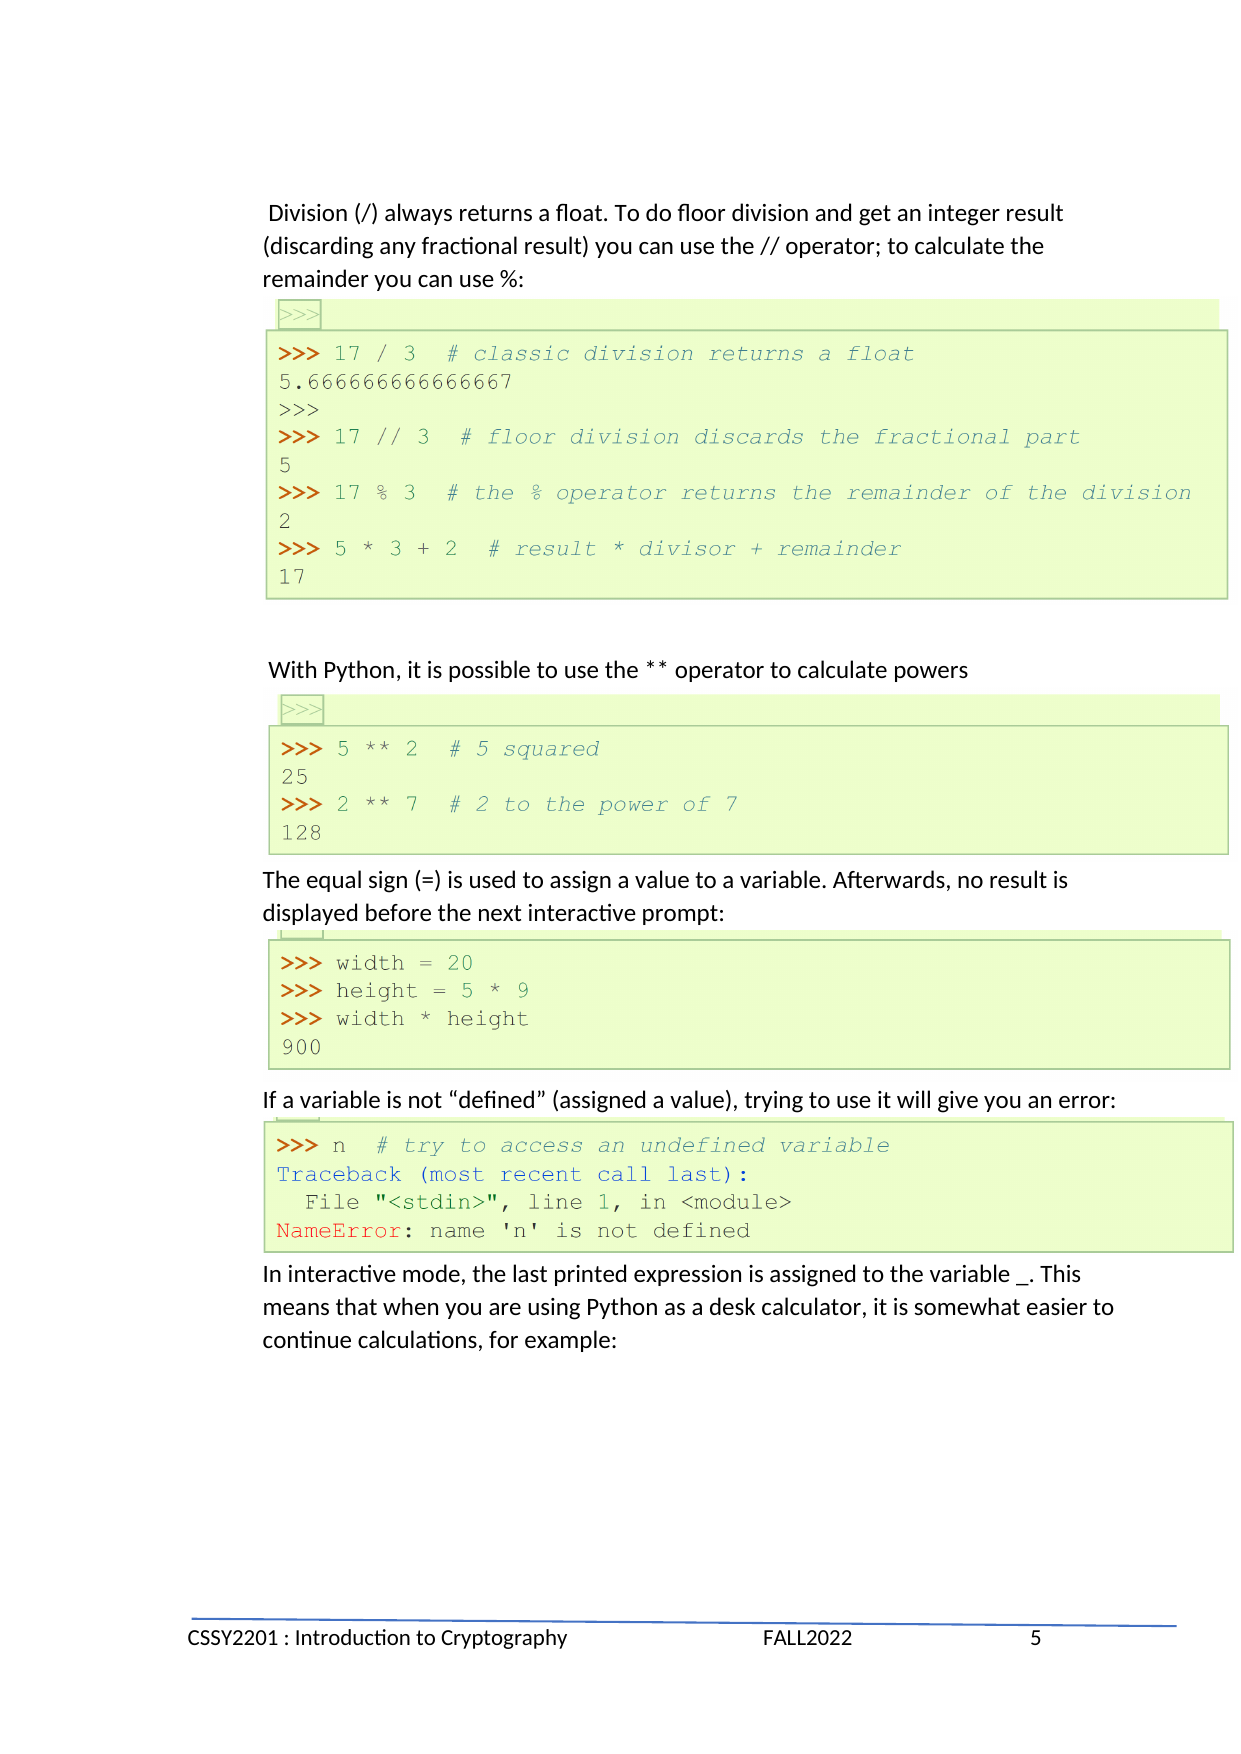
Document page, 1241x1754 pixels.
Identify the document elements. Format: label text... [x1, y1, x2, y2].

text In interactive mode, the last printed expression is assigned to the variable _. This means that when you are using Python as a desk calculator, it is somewhat easier to continue calculations, for example: [262, 1258, 1132, 1354]
picture [262, 1117, 1238, 1256]
text If a variable is not “defined” (assigned a value), trying to use it will give you an error: [262, 1084, 1132, 1115]
text The equal sign (=) is used to assign a value to a variable. Afterwards, no result is displayed before the next interactive prompt: [262, 862, 1132, 930]
text With Python, it is possible to use the ** operator to calculate powers [262, 654, 1132, 685]
picture [262, 296, 1238, 605]
text Division (/) always returns a float. To do floor division and get an integer result (discarding any fractional result) you can use the // operator; to calculate the remainder you can use %: [262, 197, 1132, 294]
picture [262, 930, 1238, 1082]
picture [262, 687, 1238, 862]
